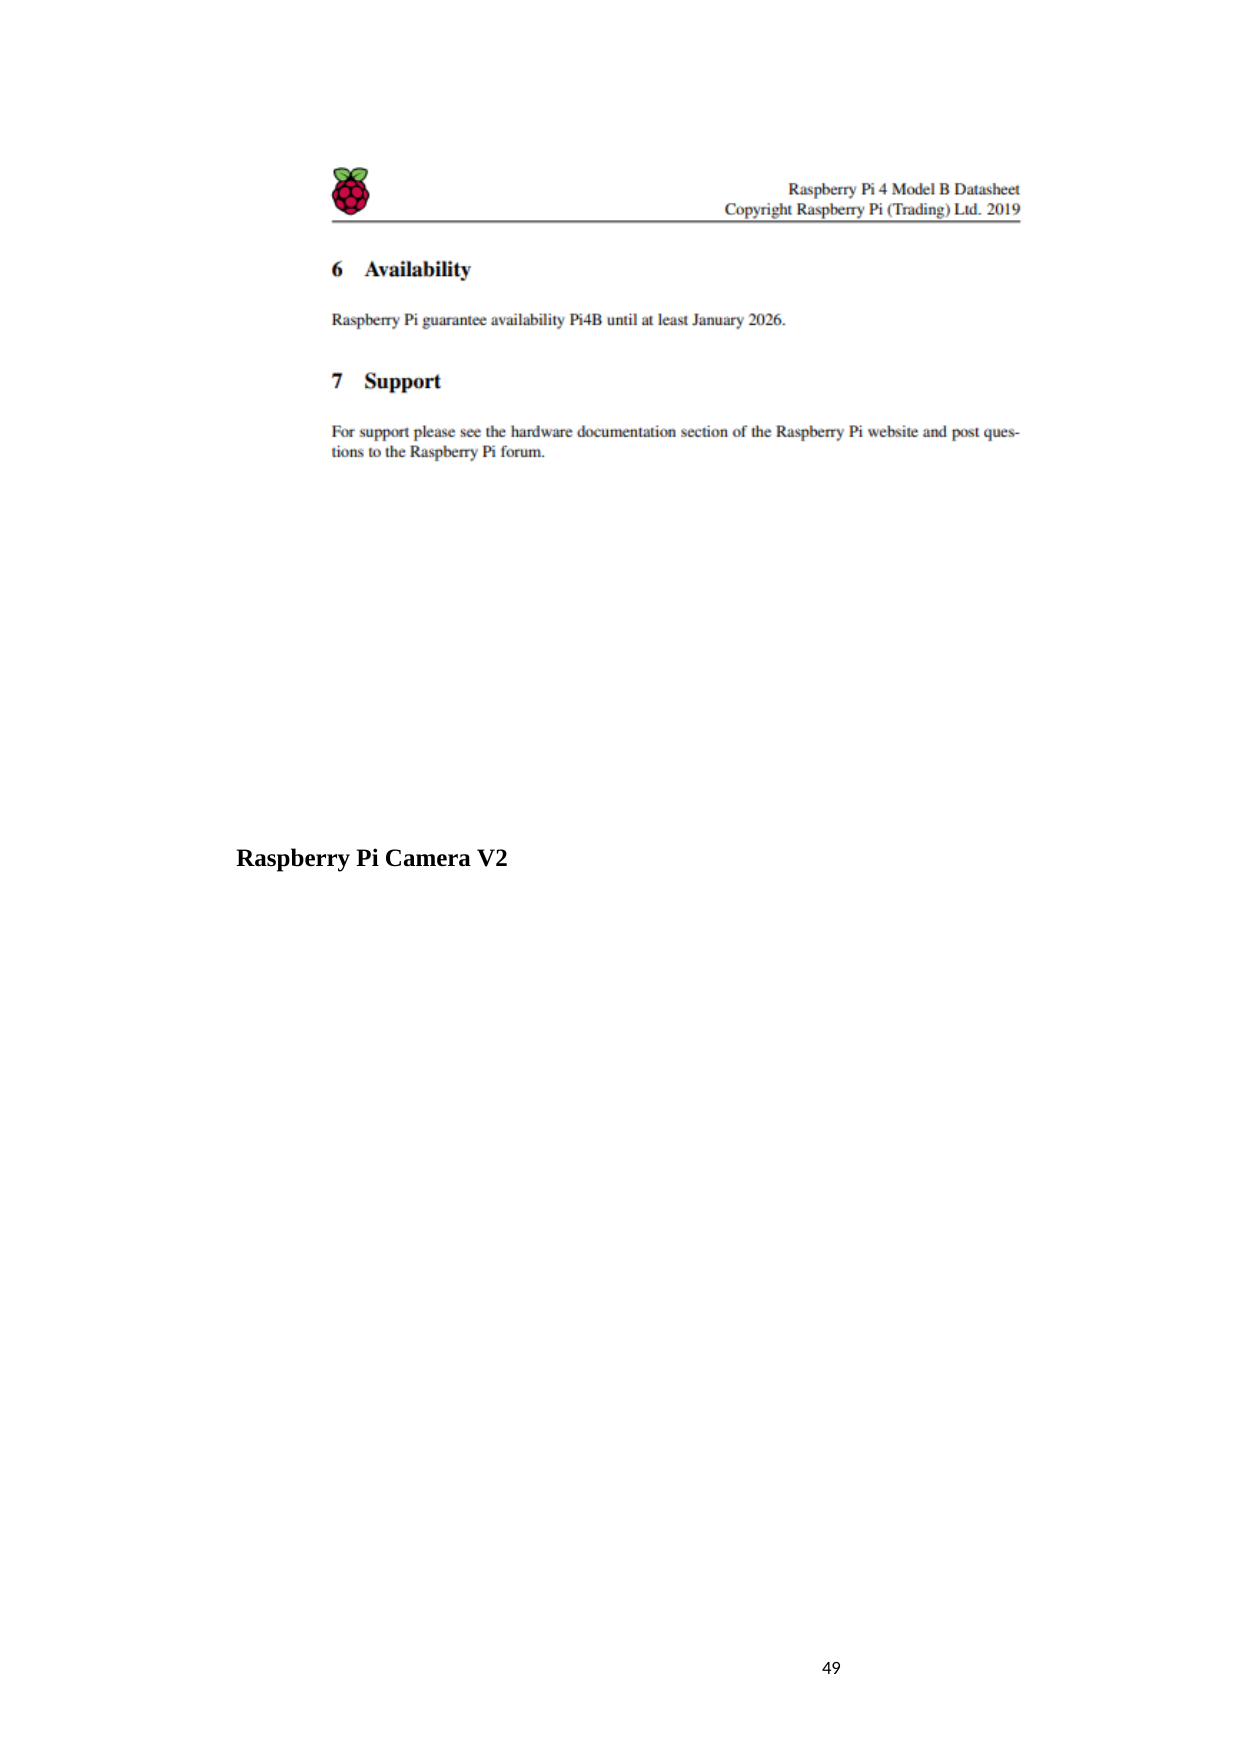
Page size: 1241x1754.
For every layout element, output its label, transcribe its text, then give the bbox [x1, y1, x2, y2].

text Raspberry Pi Camera V2 [236, 843, 1122, 872]
picture [236, 118, 1108, 785]
